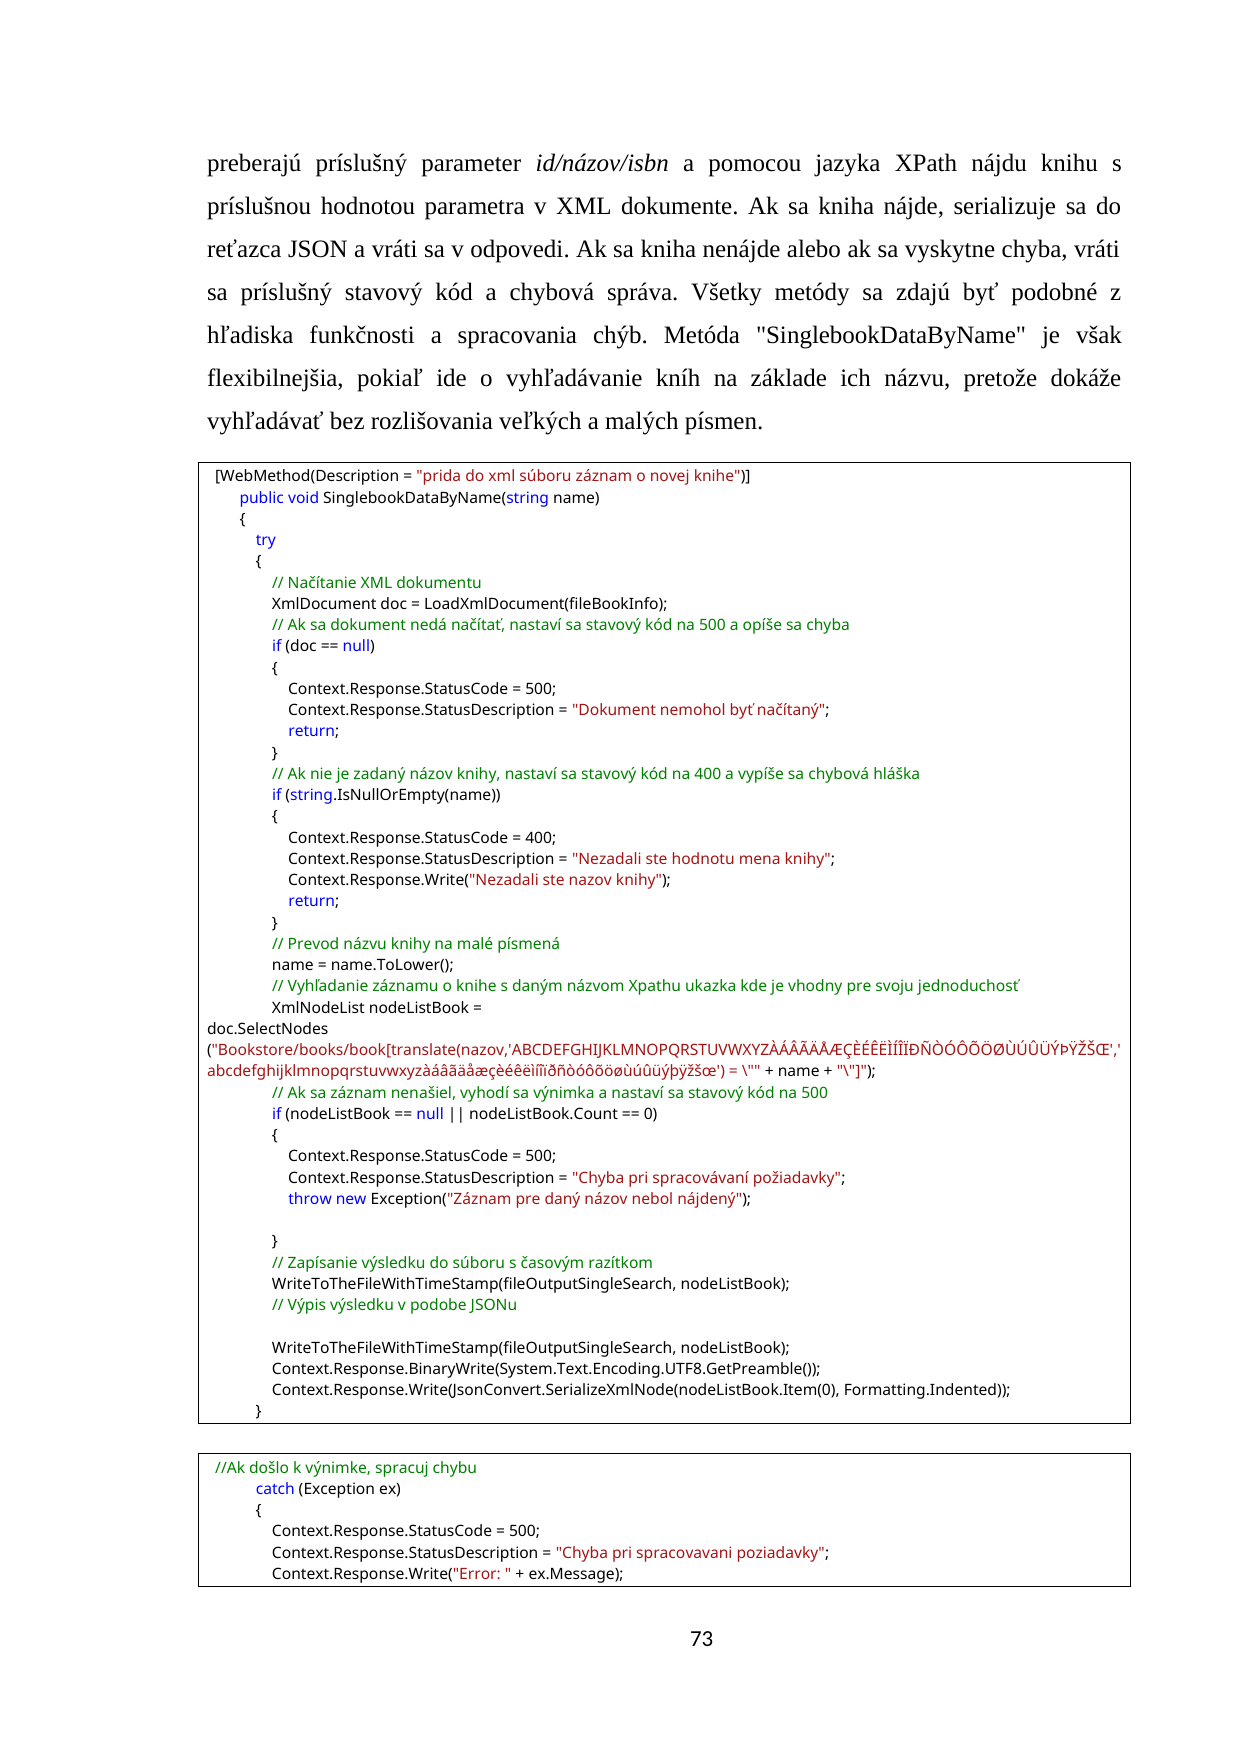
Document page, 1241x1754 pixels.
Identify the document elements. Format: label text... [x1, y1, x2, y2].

text // Zapísanie výsledku do súboru s časovým razítkom [207, 1251, 1122, 1273]
text if (doc == null) [207, 635, 1122, 656]
text [WebMethod(Description = "prida do xml súboru záznam o novej knihe")] [199, 463, 1130, 486]
text XmlNodeList nodeListBook = doc.SelectNodes("Bookstore/books/book[translate(nazov,'ABCDEFGHIJKLMNOPQRSTUVWXYZÀÁÂÃÄÅÆÇÈÉÊËÌÍÎÏÐÑÒÓÔÕÖØÙÚÛÜÝÞŸŽŠŒ','abcdefghijklmnopqrstuvwxyzàáâãäåæçèéêëìíîïðñòóôõöøùúûüýþÿžšœ') = \"" + name + "\"]"); [207, 996, 1122, 1081]
text if (nodeListBook == null || nodeListBook.Count == 0) [207, 1103, 1122, 1124]
text // Prevod názvu knihy na malé písmená [207, 933, 1122, 954]
text Context.Response.StatusDescription = "Dokument nemohol byť načítaný"; [207, 699, 1122, 720]
text Context.Response.Write("Error: " + ex.Message); [199, 1559, 1130, 1586]
text XmlDocument doc = LoadXmlDocument(fileBookInfo); [207, 593, 1122, 614]
text Context.Response.Write(JsonConvert.SerializeXmlNode(nodeListBook.Item(0), Formatting.Indented)); [207, 1379, 1122, 1397]
text // Vyhľadanie záznamu o knihe s daným názvom Xpathu ukazka kde je vhodny pre svoju jednoduchosť [207, 975, 1122, 996]
text WriteToTheFileWithTimeStamp(fileOutputSingleSearch, nodeListBook); [207, 1336, 1122, 1358]
text return; [207, 890, 1122, 911]
text public void SinglebookDataByName(string name) [207, 486, 1122, 508]
text if (string.IsNullOrEmpty(name)) [207, 784, 1122, 805]
text try [207, 529, 1122, 550]
text Context.Response.StatusDescription = "Chyba pri spracovavani poziadavky"; [207, 1541, 1122, 1559]
text // Ak sa dokument nedá načítať, nastaví sa stavový kód na 500 a opíše sa chyba [207, 614, 1122, 635]
text { [207, 550, 1122, 571]
text // Ak nie je zadaný názov knihy, nastaví sa stavový kód na 400 a vypíše sa chybová hláška [207, 763, 1122, 784]
text { [207, 508, 1122, 529]
text // Ak sa záznam nenašiel, vyhodí sa výnimka a nastaví sa stavový kód na 500 [207, 1081, 1122, 1103]
text Context.Response.StatusCode = 500; [207, 1145, 1122, 1166]
text // Výpis výsledku v podobe JSONu [207, 1294, 1122, 1315]
text } [207, 911, 1122, 933]
text Context.Response.StatusCode = 500; [207, 678, 1122, 699]
text WriteToTheFileWithTimeStamp(fileOutputSingleSearch, nodeListBook); [207, 1273, 1122, 1294]
text Context.Response.BinaryWrite(System.Text.Encoding.UTF8.GetPreamble()); [207, 1358, 1122, 1379]
text Context.Response.StatusDescription = "Chyba pri spracovávaní požiadavky"; [207, 1166, 1122, 1188]
text Context.Response.Write("Nezadali ste nazov knihy"); [207, 869, 1122, 890]
text return; [207, 720, 1122, 741]
text { [207, 1499, 1122, 1520]
text } [199, 1397, 1130, 1423]
text { [207, 656, 1122, 678]
text } [207, 1230, 1122, 1251]
text Context.Response.StatusCode = 400; [207, 826, 1122, 848]
text Context.Response.StatusCode = 500; [207, 1520, 1122, 1541]
text name = name.ToLower(); [207, 954, 1122, 975]
text catch (Exception ex) [207, 1478, 1122, 1499]
text Context.Response.StatusDescription = "Nezadali ste hodnotu mena knihy"; [207, 848, 1122, 869]
text // Načítanie XML dokumentu [207, 571, 1122, 593]
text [207, 148, 1122, 435]
text throw new Exception("Záznam pre daný názov nebol nájdený"); [207, 1188, 1122, 1209]
text //Ak došlo k výnimke, spracuj chybu [199, 1454, 1130, 1478]
text { [207, 1124, 1122, 1145]
text { [207, 805, 1122, 826]
text } [207, 741, 1122, 763]
